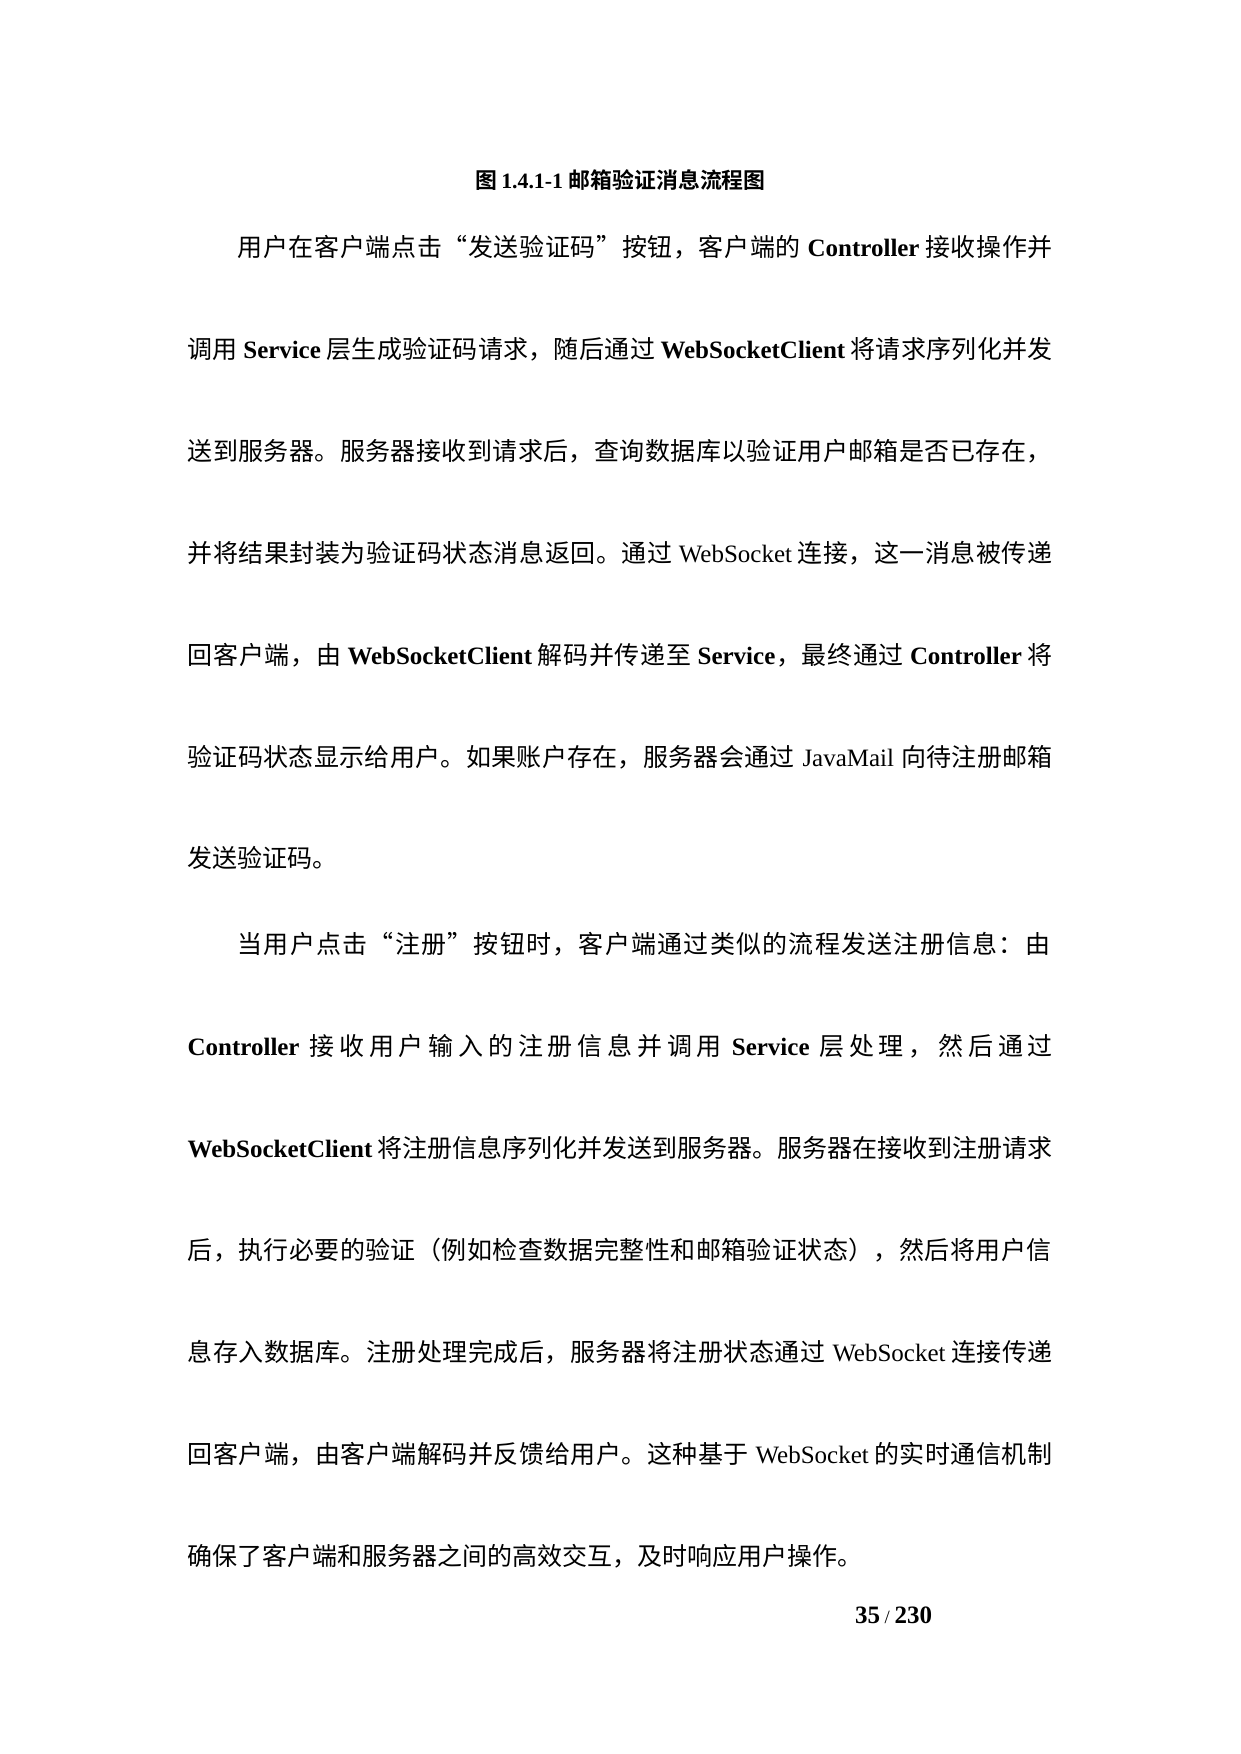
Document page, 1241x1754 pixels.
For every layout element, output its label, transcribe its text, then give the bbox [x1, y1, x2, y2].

text 当用户点击“注册”按钮时，客户端通过类似的流程发送注册信息：由Controller接收用户输入的注册信息并调用Service层处理，然后通过WebSocketClient将注册信息序列化并发送到服务器。服务器在接收到注册请求后，执行必要的验证（例如检查数据完整性和邮箱验证状态），然后将用户信息存入数据库。注册处理完成后，服务器将注册状态通过WebSocket连接传递回客户端，由客户端解码并反馈给用户。这种基于WebSocket的实时通信机制确保了客户端和服务器之间的高效交互，及时响应用户操作。 [187, 909, 1053, 1588]
text 图1.4.1-1 邮箱验证消息流程图 [187, 162, 1053, 196]
text 用户在客户端点击“发送验证码”按钮，客户端的Controller接收操作并调用Service层生成验证码请求，随后通过WebSocketClient将请求序列化并发送到服务器。服务器接收到请求后，查询数据库以验证用户邮箱是否已存在，并将结果封装为验证码状态消息返回。通过WebSocket连接，这一消息被传递回客户端，由WebSocketClient解码并传递至Service，最终通过Controller将验证码状态显示给用户。如果账户存在，服务器会通过 JavaMail 向待注册邮箱发送验证码。 [187, 212, 1053, 891]
